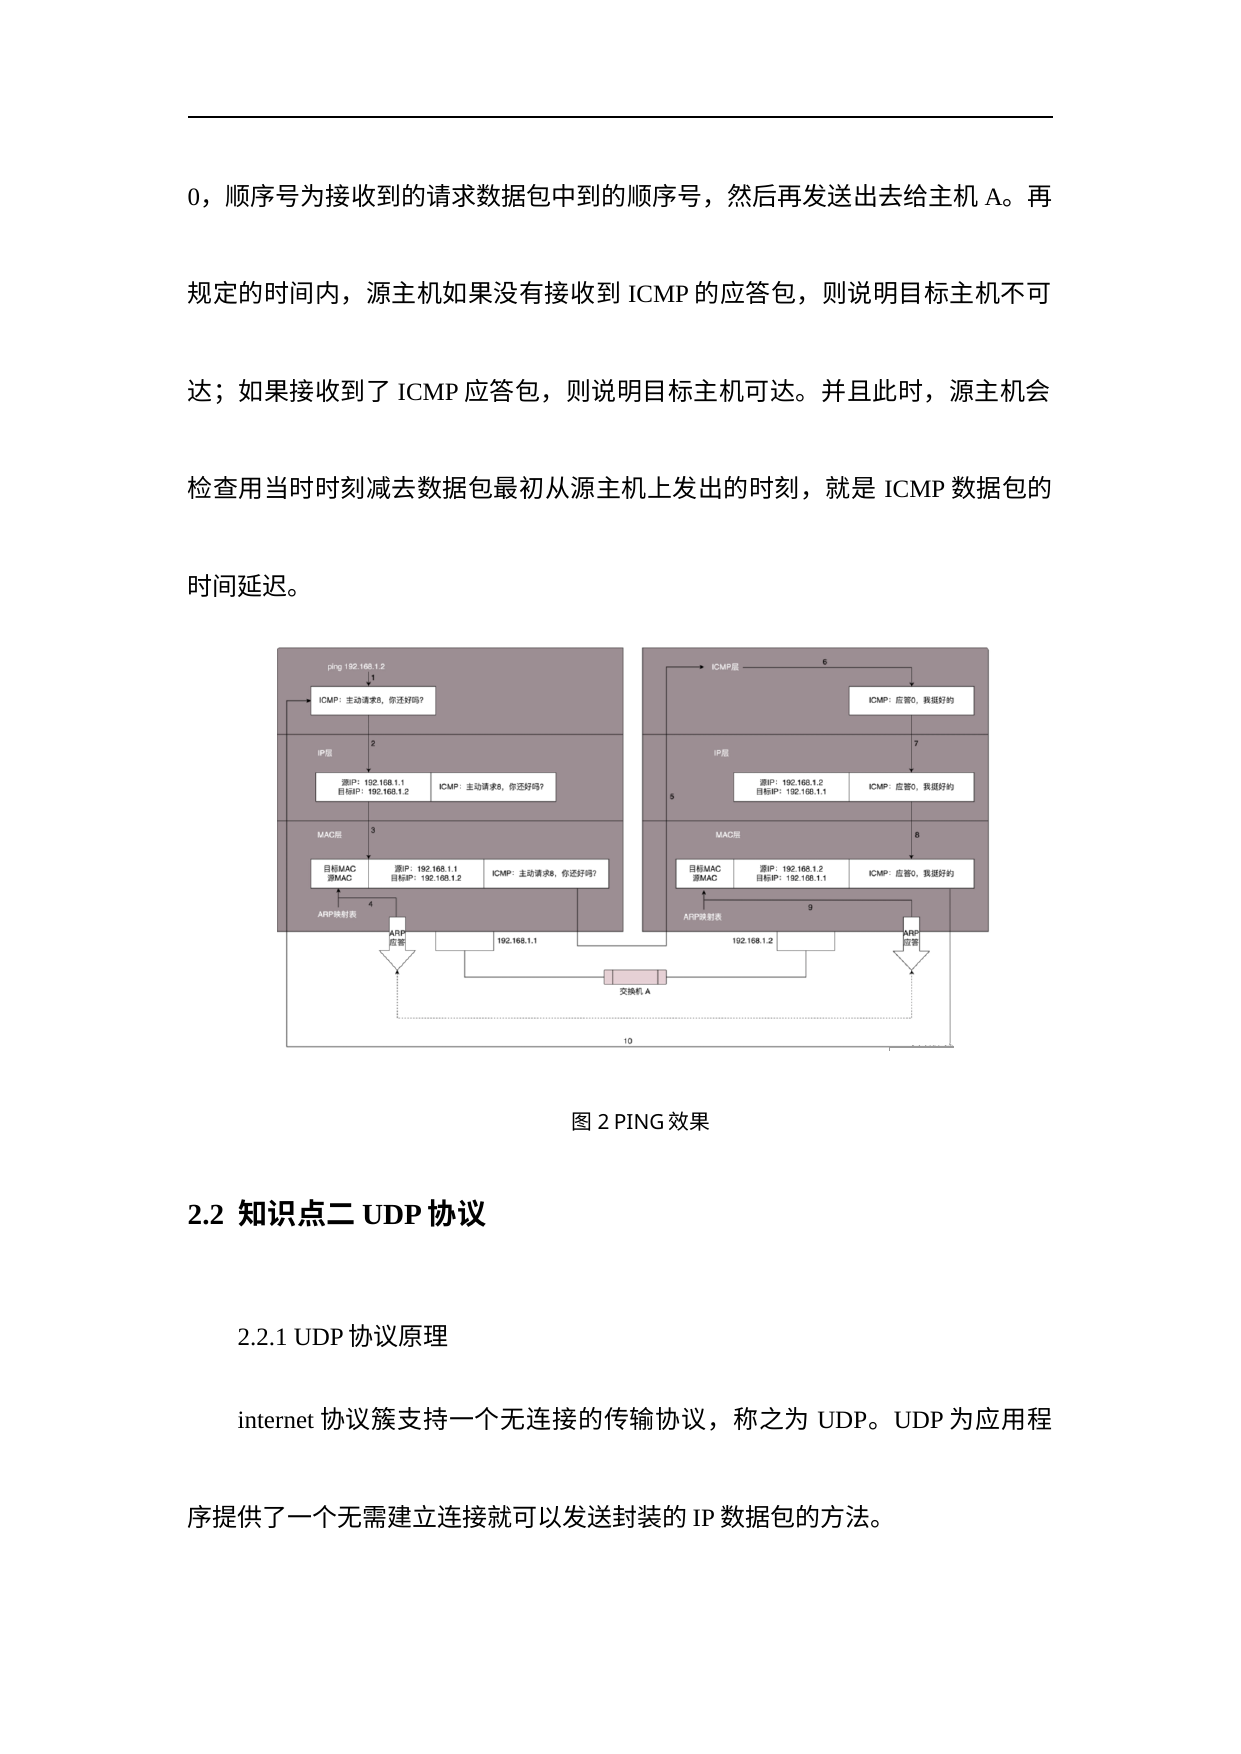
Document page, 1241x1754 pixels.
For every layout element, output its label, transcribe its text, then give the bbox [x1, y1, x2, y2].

text 图 2 PING效果 [187, 1104, 1053, 1137]
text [187, 162, 1053, 617]
picture [264, 635, 997, 1058]
subtitle 2.2 知识点二 UDP协议 [187, 1179, 1053, 1244]
text 2.2.1 UDP协议原理 [187, 1302, 1053, 1367]
text internet协议簇支持一个无连接的传输协议，称之为UDP。UDP为应用程序提供了一个无需建立连接就可以发送封装的IP数据包的方法。 [187, 1385, 1053, 1548]
